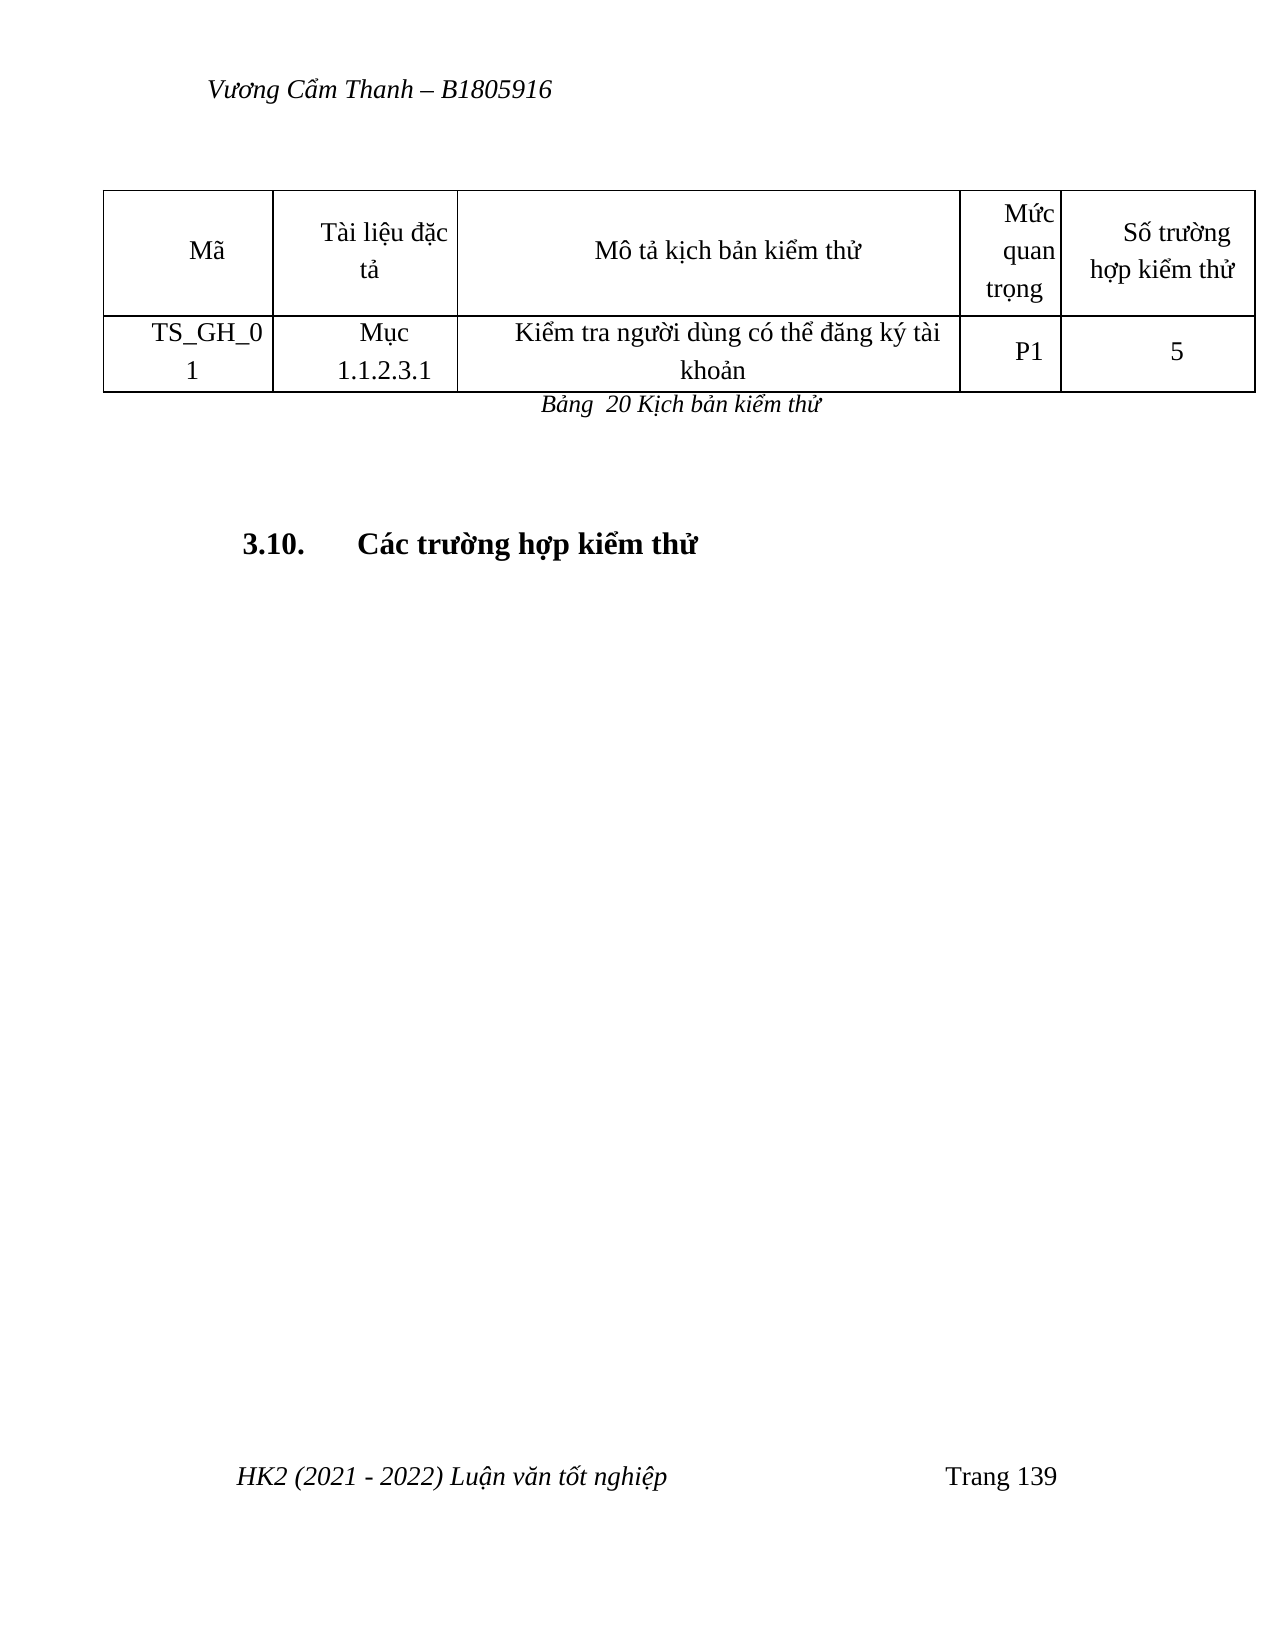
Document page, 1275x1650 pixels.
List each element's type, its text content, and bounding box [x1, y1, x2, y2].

table_header Mức quan trọng [961, 191, 1060, 315]
table_header Tài liệu đặc tả [274, 191, 457, 315]
subtitle Các trường hợp kiểm thử [236, 526, 1157, 561]
table_cell 5 [1062, 317, 1254, 391]
table_header Mã [104, 191, 272, 315]
table_header Số trường hợp kiểm thử [1062, 191, 1254, 315]
table_header Mô tả kịch bản kiểm thử [458, 191, 959, 315]
table_cell P1 [961, 317, 1060, 391]
table_cell TS_GH_01 [104, 317, 272, 391]
text Bảng 20 Kịch bản kiểm thử [207, 393, 1157, 418]
table_cell Mục 1.1.2.3.1 [274, 317, 457, 391]
table_cell Kiểm tra người dùng có thể đăng ký tài khoản [458, 317, 959, 391]
